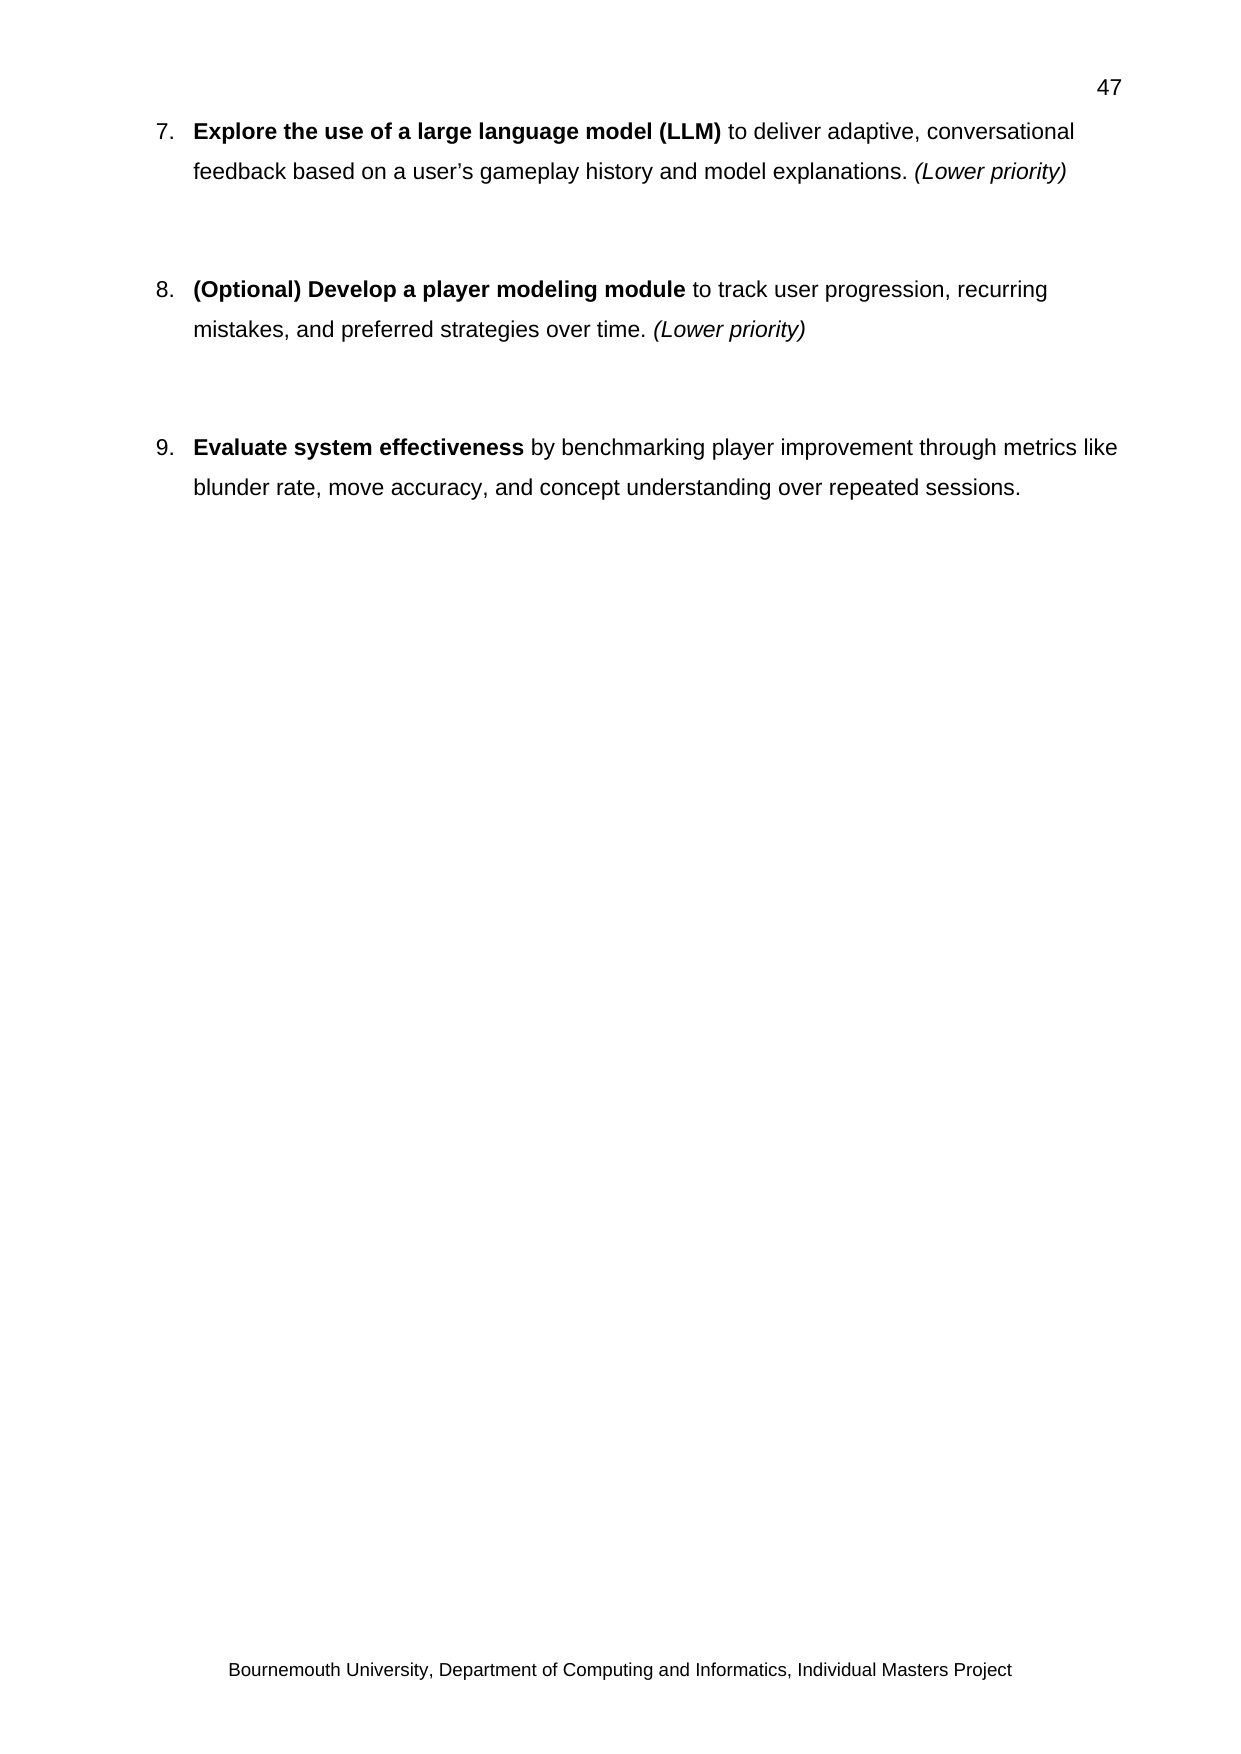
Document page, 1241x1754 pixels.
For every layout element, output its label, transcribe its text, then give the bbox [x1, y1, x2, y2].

list Evaluate system effectiveness by benchmarking player improvement through metrics like blunder rate, move accuracy, and concept understanding over repeated sessions. [156, 434, 1122, 500]
list (Optional) Develop a player modeling module to track user progression, recurring mistakes, and preferred strategies over time. (Lower priority) [156, 276, 1122, 421]
list Explore the use of a large language model (LLM) to deliver adaptive, conversational feedback based on a user’s gameplay history and model explanations. (Lower priority) [156, 118, 1122, 263]
